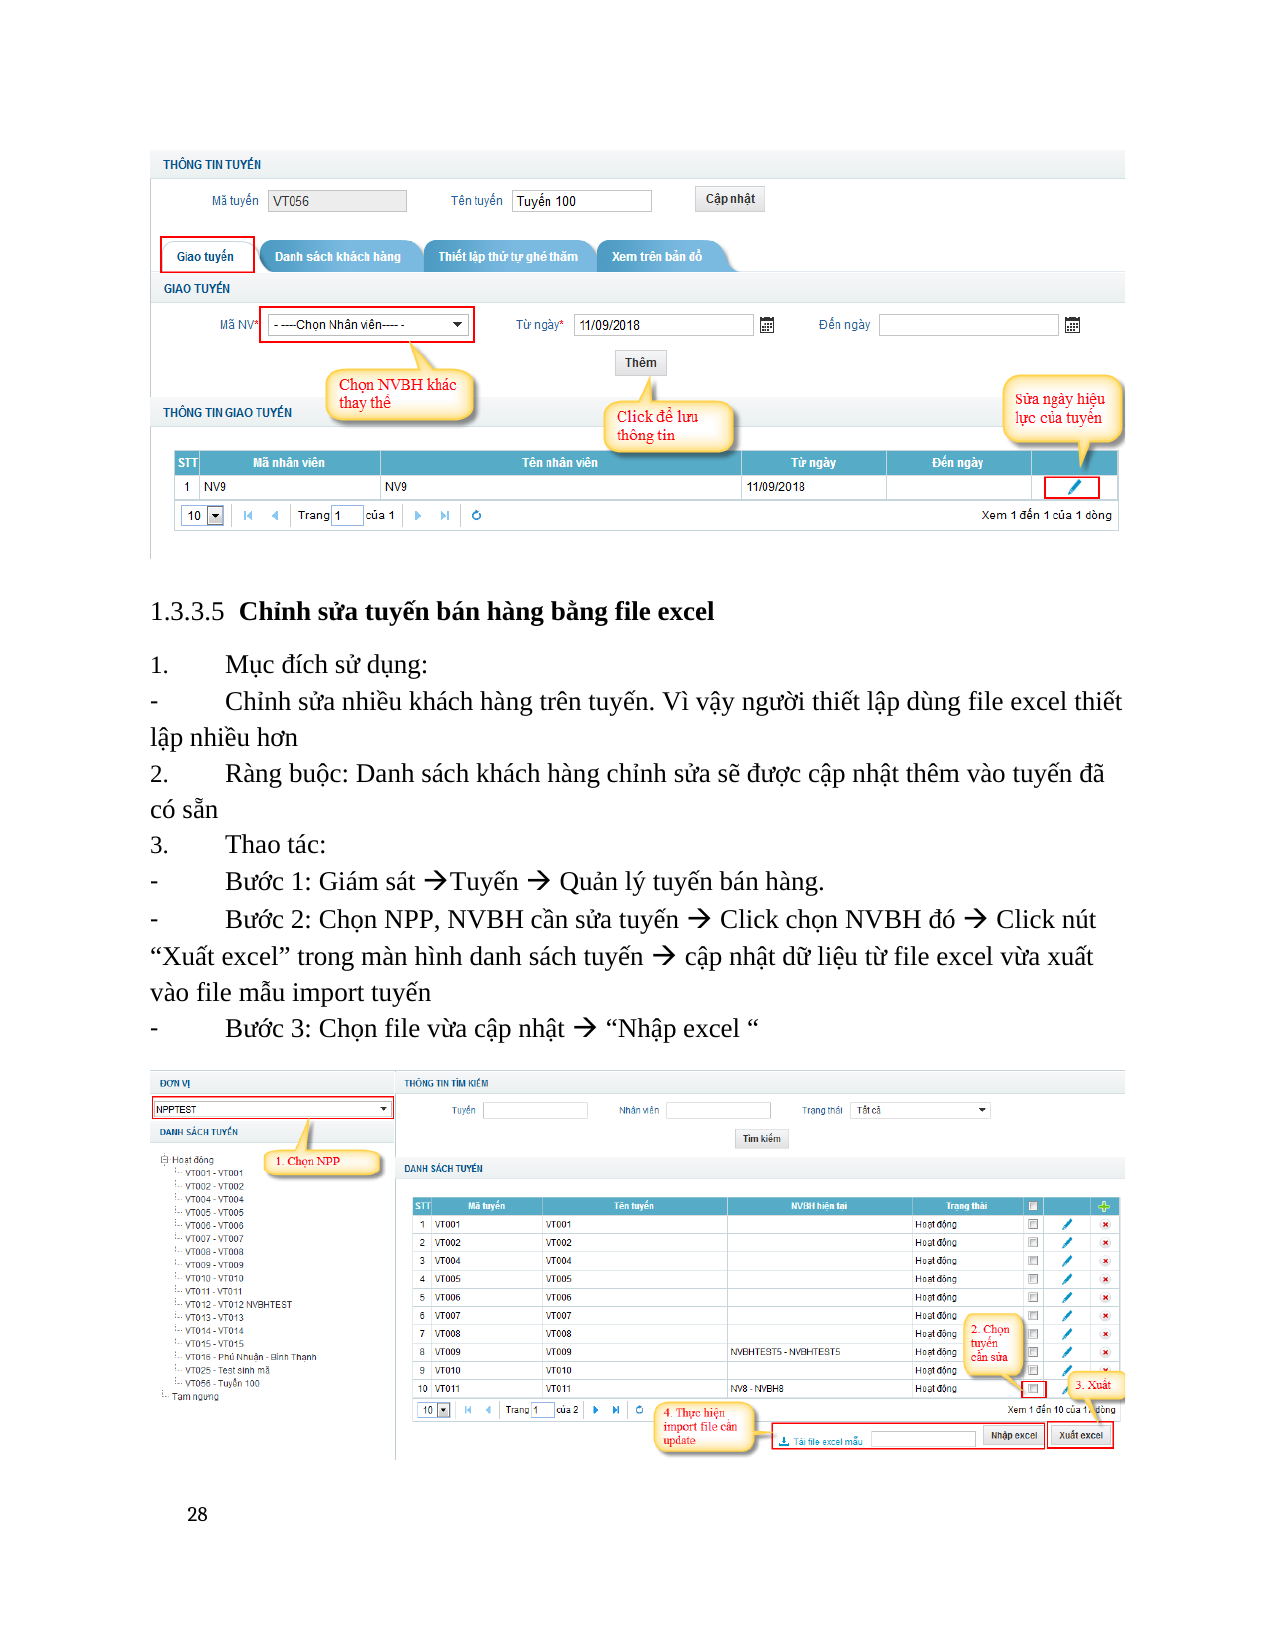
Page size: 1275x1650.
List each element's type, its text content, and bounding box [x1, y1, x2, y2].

list Mục đích sử dụng: [150, 648, 1125, 679]
list Chỉnh sửa nhiều khách hàng trên tuyến. Vì vậy người thiết lập dùng file excel thiết lập nhiều hơn [150, 684, 1125, 753]
picture [150, 1070, 1125, 1460]
list Thao tác: [150, 829, 1125, 860]
list Bước 1: Giám sát Tuyến Quản lý tuyến bán hàng. [150, 864, 1125, 897]
picture [150, 150, 1125, 559]
list Bước 3: Chọn file vừa cập nhật “Nhập excel “ [150, 1011, 1125, 1044]
list Ràng buộc: Danh sách khách hàng chỉnh sửa sẽ được cập nhật thêm vào tuyến đã có sẵn [150, 757, 1125, 824]
list Bước 2: Chọn NPP, NVBH cần sửa tuyến Click chọn NVBH đó Click nút “Xuất excel” trong màn hình danh sách tuyến cập nhật dữ liệu từ file excel vừa xuất vào file mẫu import tuyến [150, 902, 1125, 1007]
subtitle Chỉnh sửa tuyến bán hàng bằng file excel [150, 595, 1136, 626]
